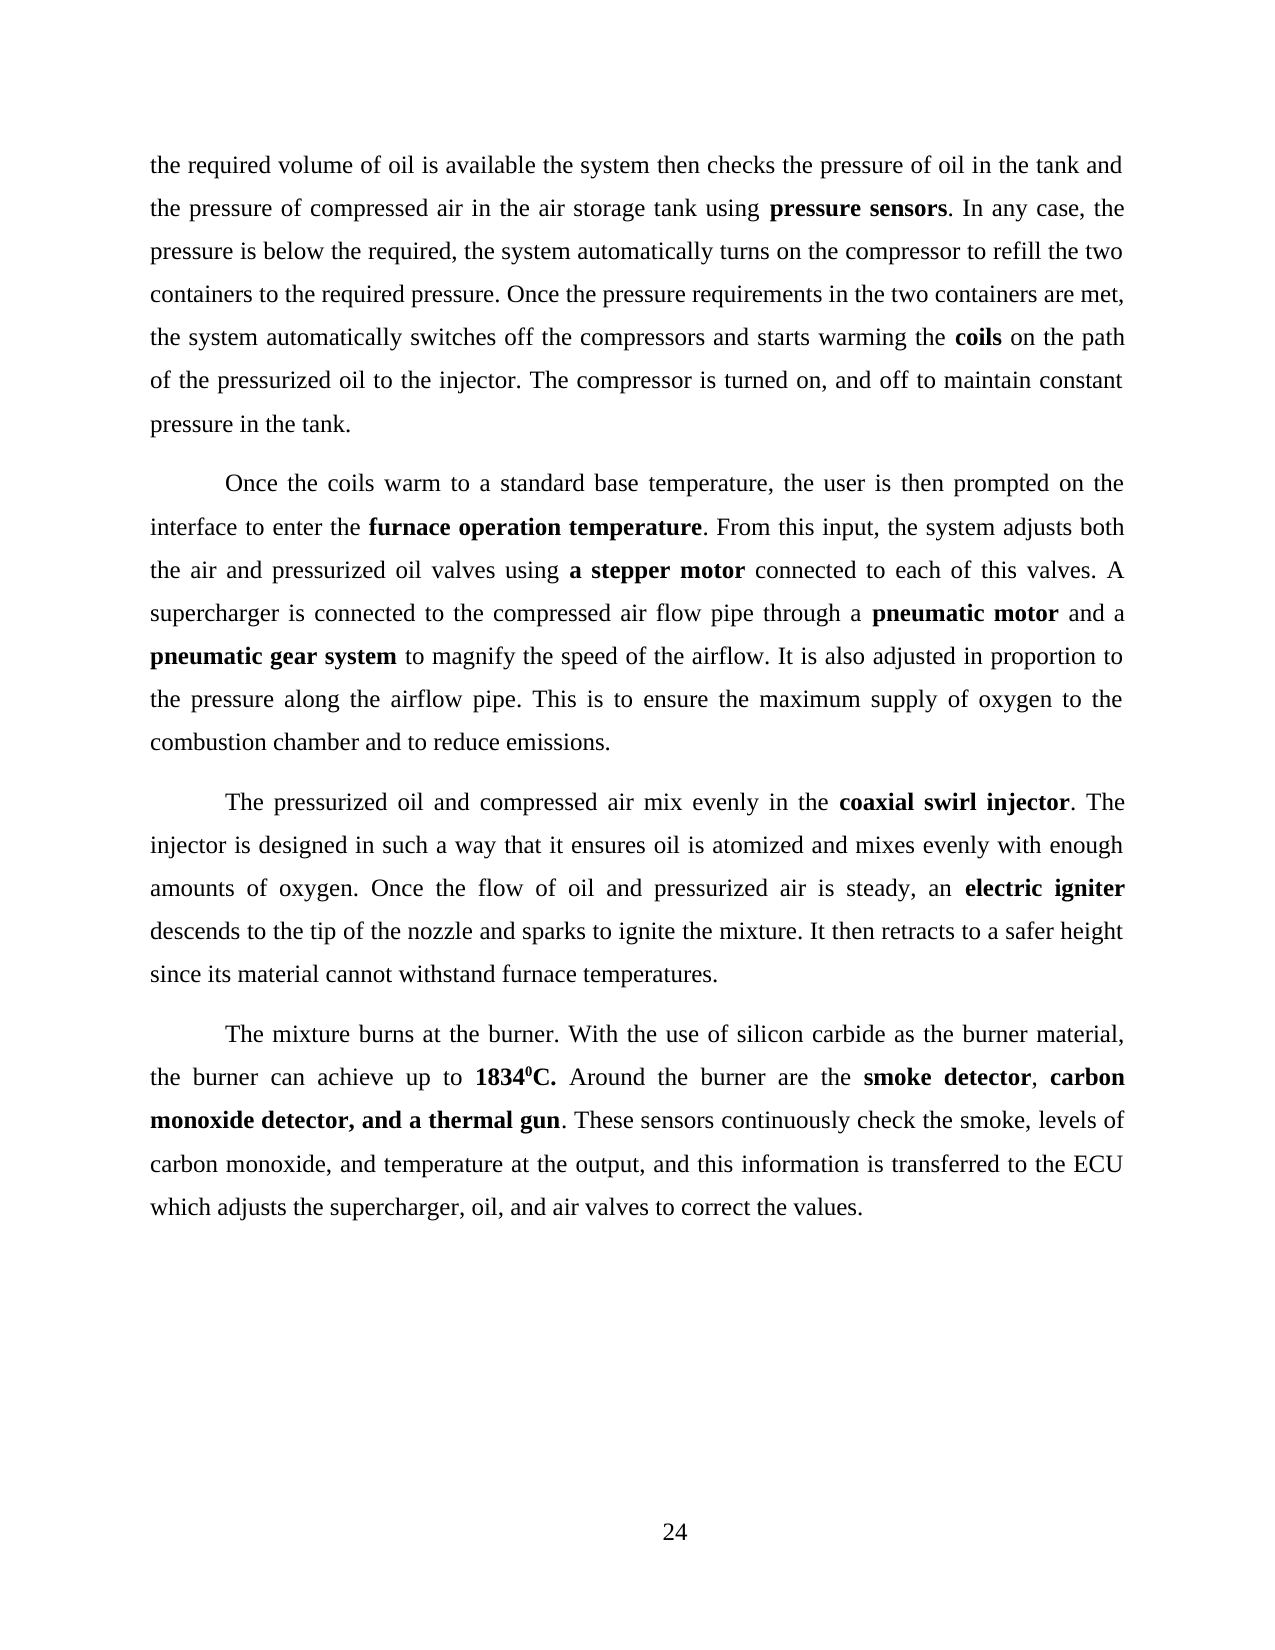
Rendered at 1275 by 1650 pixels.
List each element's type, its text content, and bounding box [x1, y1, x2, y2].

text Once the coils warm to a standard base temperature, the user is then prompted on the interface to enter the furnace operation temperature. From this input, the system adjusts both the air and pressurized oil valves using a stepper motor connected to each of this valves. A supercharger is connected to the compressed air flow pipe through a pneumatic motor and a pneumatic gear system to magnify the speed of the airflow. It is also adjusted in proportion to the pressure along the airflow pipe. This is to ensure the maximum supply of oxygen to the combustion chamber and to reduce emissions. [150, 468, 1125, 756]
text The pressurized oil and compressed air mix evenly in the coaxial swirl injector. The injector is designed in such a way that it ensures oil is atomized and mixes evenly with enough amounts of oxygen. Once the flow of oil and pressurized air is steady, an electric igniter descends to the tip of the nozzle and sparks to ignite the mixture. It then retracts to a safer height since its material cannot withstand furnace temperatures. [150, 787, 1125, 988]
text The mixture burns at the burner. With the use of silicon carbide as the burner material, the burner can achieve up to 18340C. Around the burner are the smoke detector, carbon monoxide detector, and a thermal gun. These sensors continuously check the smoke, levels of carbon monoxide, and temperature at the output, and this information is transferred to the ECU which adjusts the supercharger, oil, and air valves to correct the values. [150, 1019, 1125, 1221]
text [150, 150, 1125, 437]
